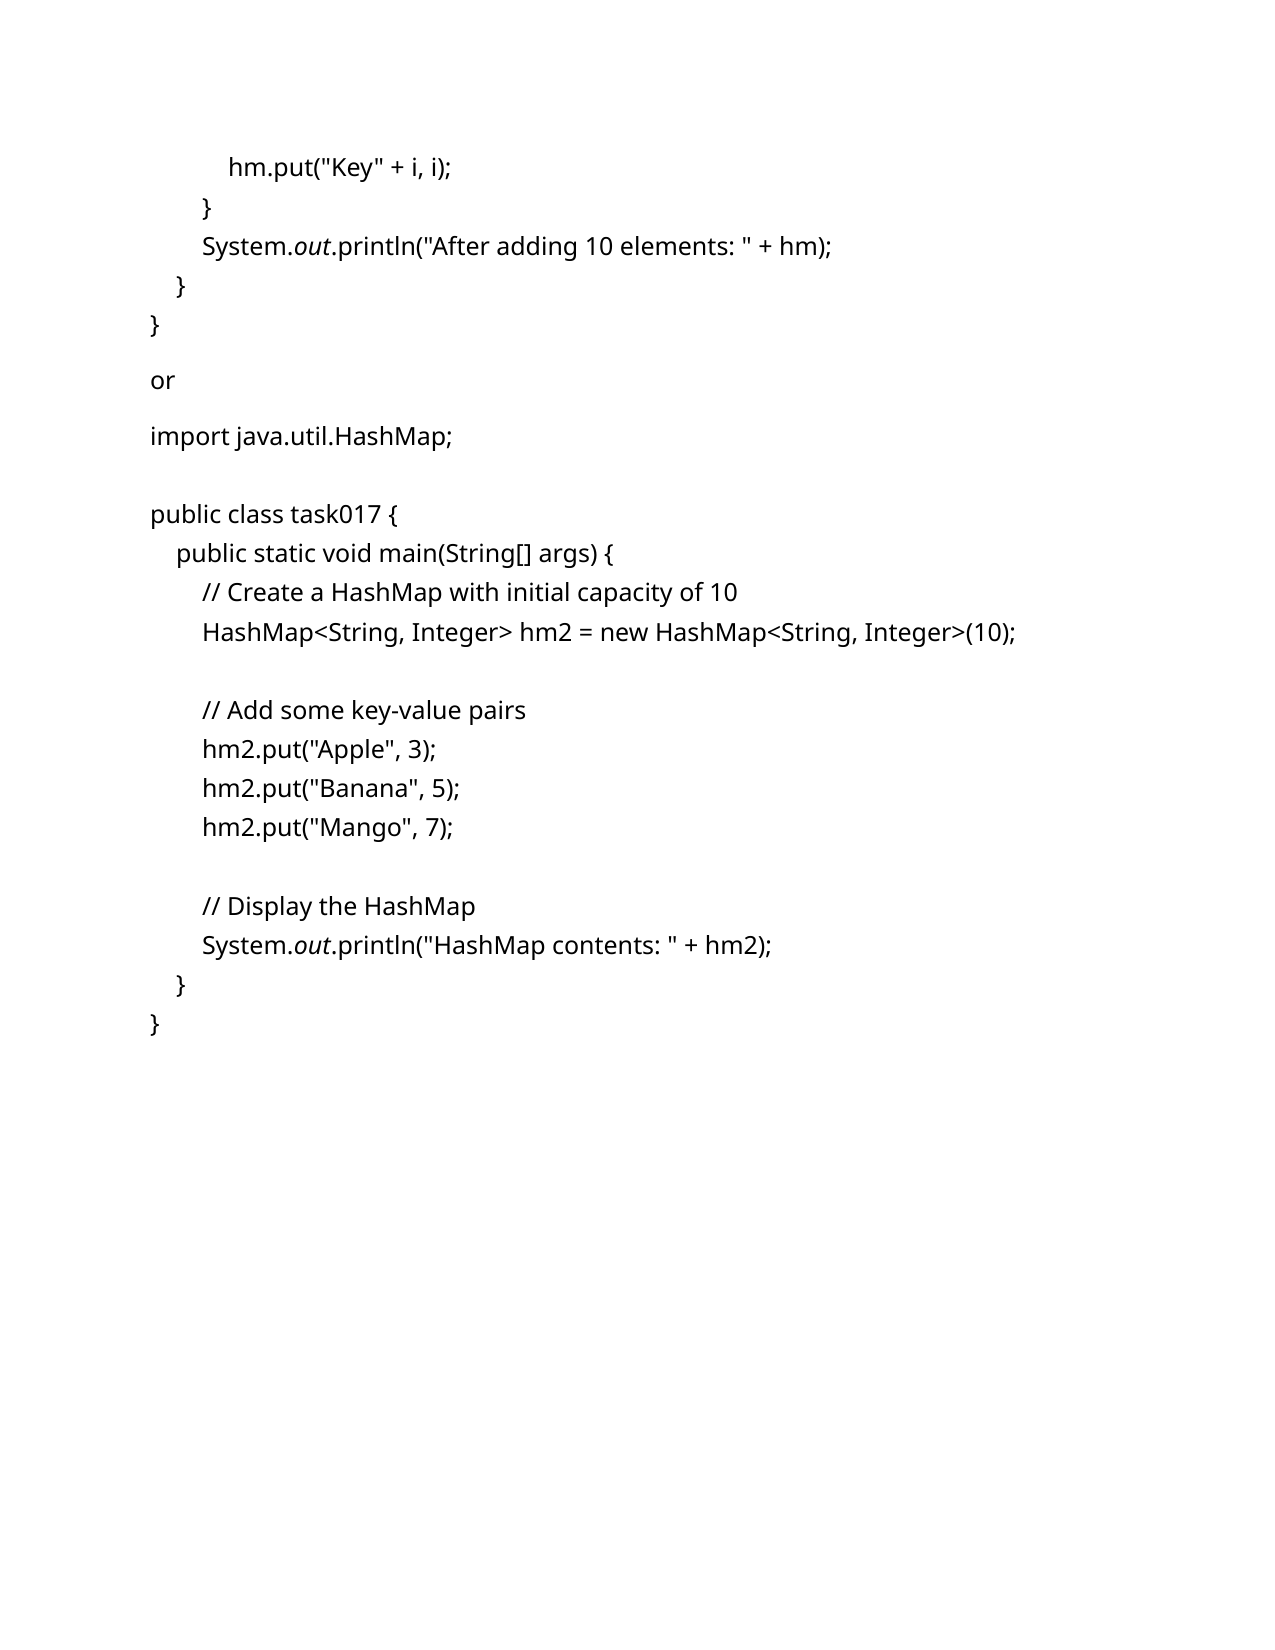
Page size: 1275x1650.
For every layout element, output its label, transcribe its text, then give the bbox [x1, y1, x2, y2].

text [150, 150, 1125, 341]
text import java.util.HashMap; public class task017 { public static void main(String[] args) { // Create a HashMap with initial capacity of 10 HashMap<String, Integer> hm2 = new HashMap<String, Integer>(10); // Add some key-value pairs hm2.put("Apple", 3); hm2.put("Banana", 5); hm2.put("Mango", 7); // Display the HashMap System.out.println("HashMap contents: " + hm2); } } [150, 418, 1125, 1040]
text or [150, 362, 1125, 397]
